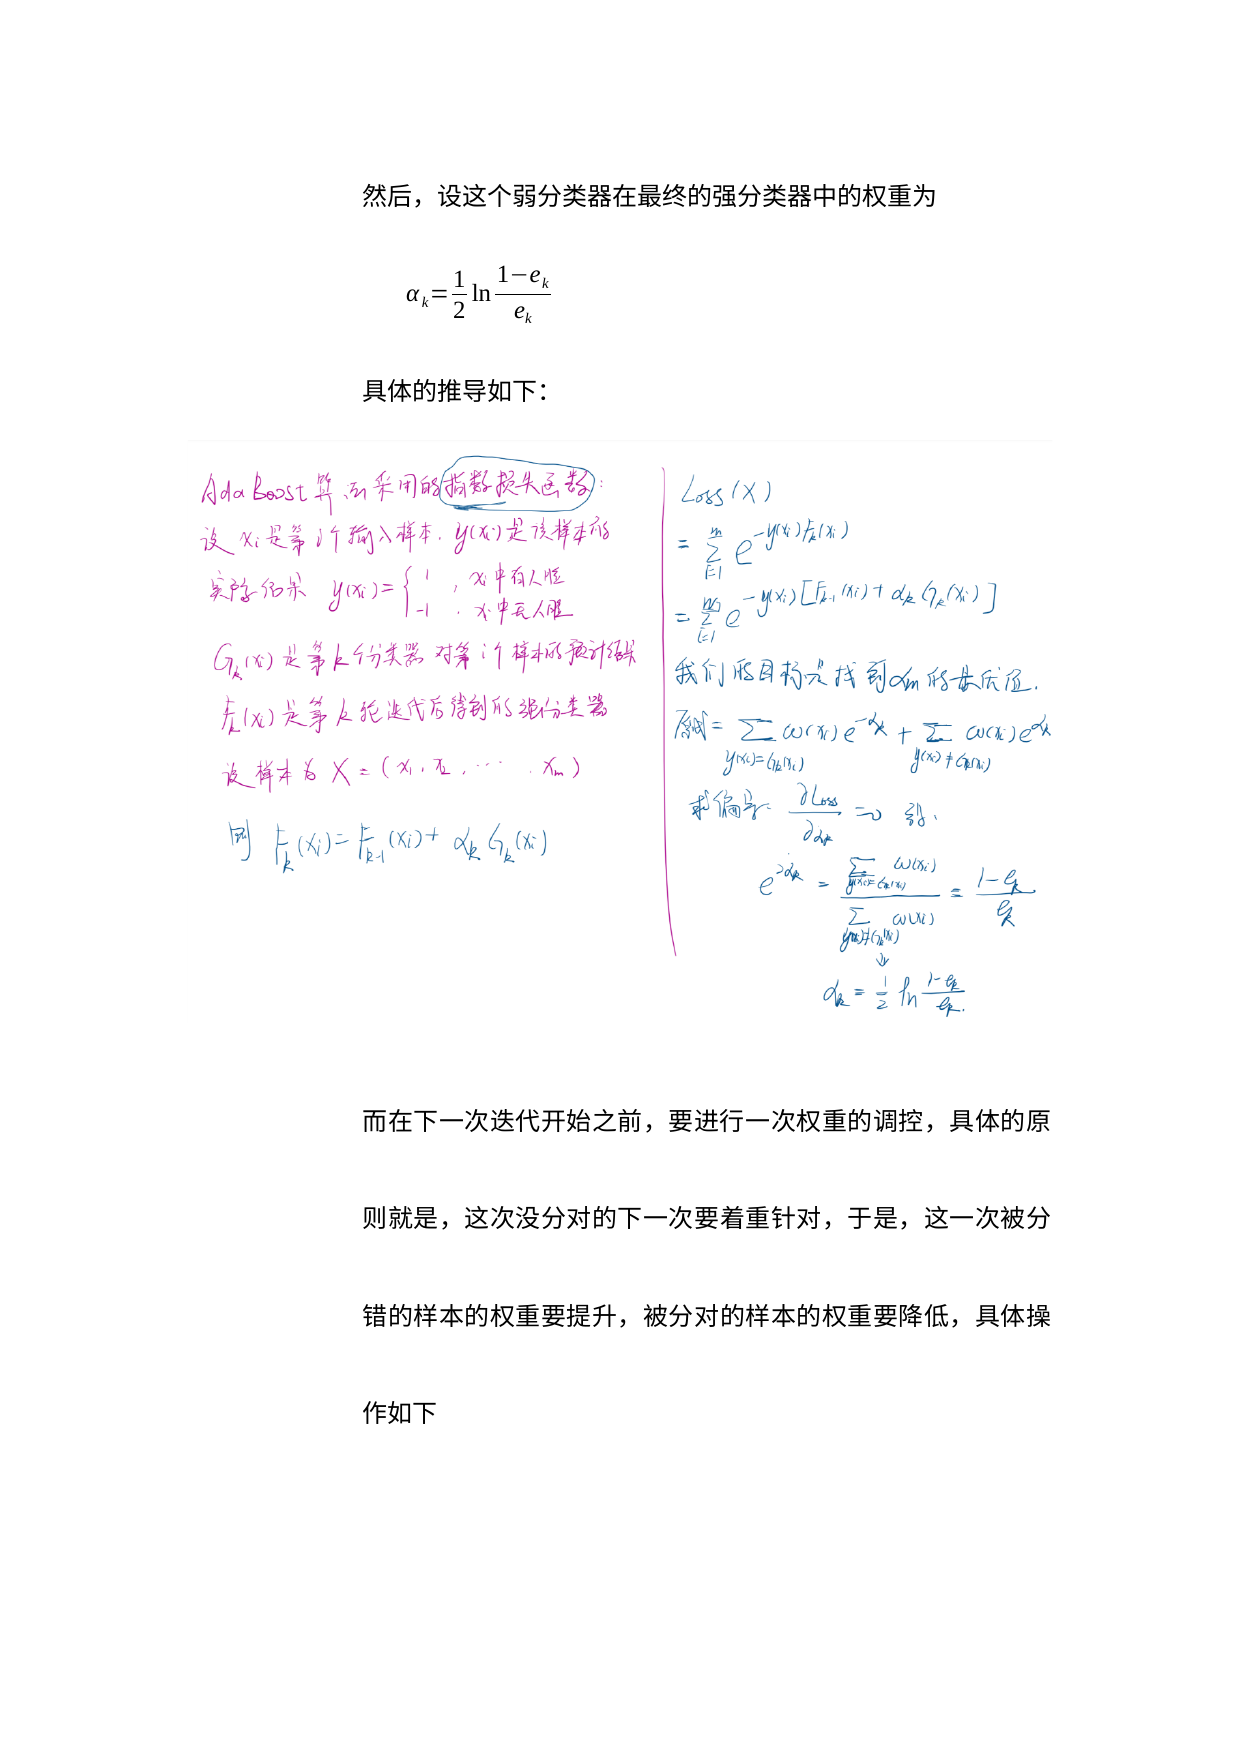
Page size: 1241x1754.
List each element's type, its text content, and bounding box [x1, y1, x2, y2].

text 具体的推导如下： [187, 357, 1053, 422]
text 然后，设这个弱分类器在最终的强分类器中的权重为 [187, 162, 1053, 227]
picture [187, 440, 1053, 1023]
text 而在下一次迭代开始之前，要进行一次权重的调控，具体的原则就是，这次没分对的下一次要着重针对，于是，这一次被分错的样本的权重要提升，被分对的样本的权重要降低，具体操作如下 [362, 1087, 1053, 1444]
